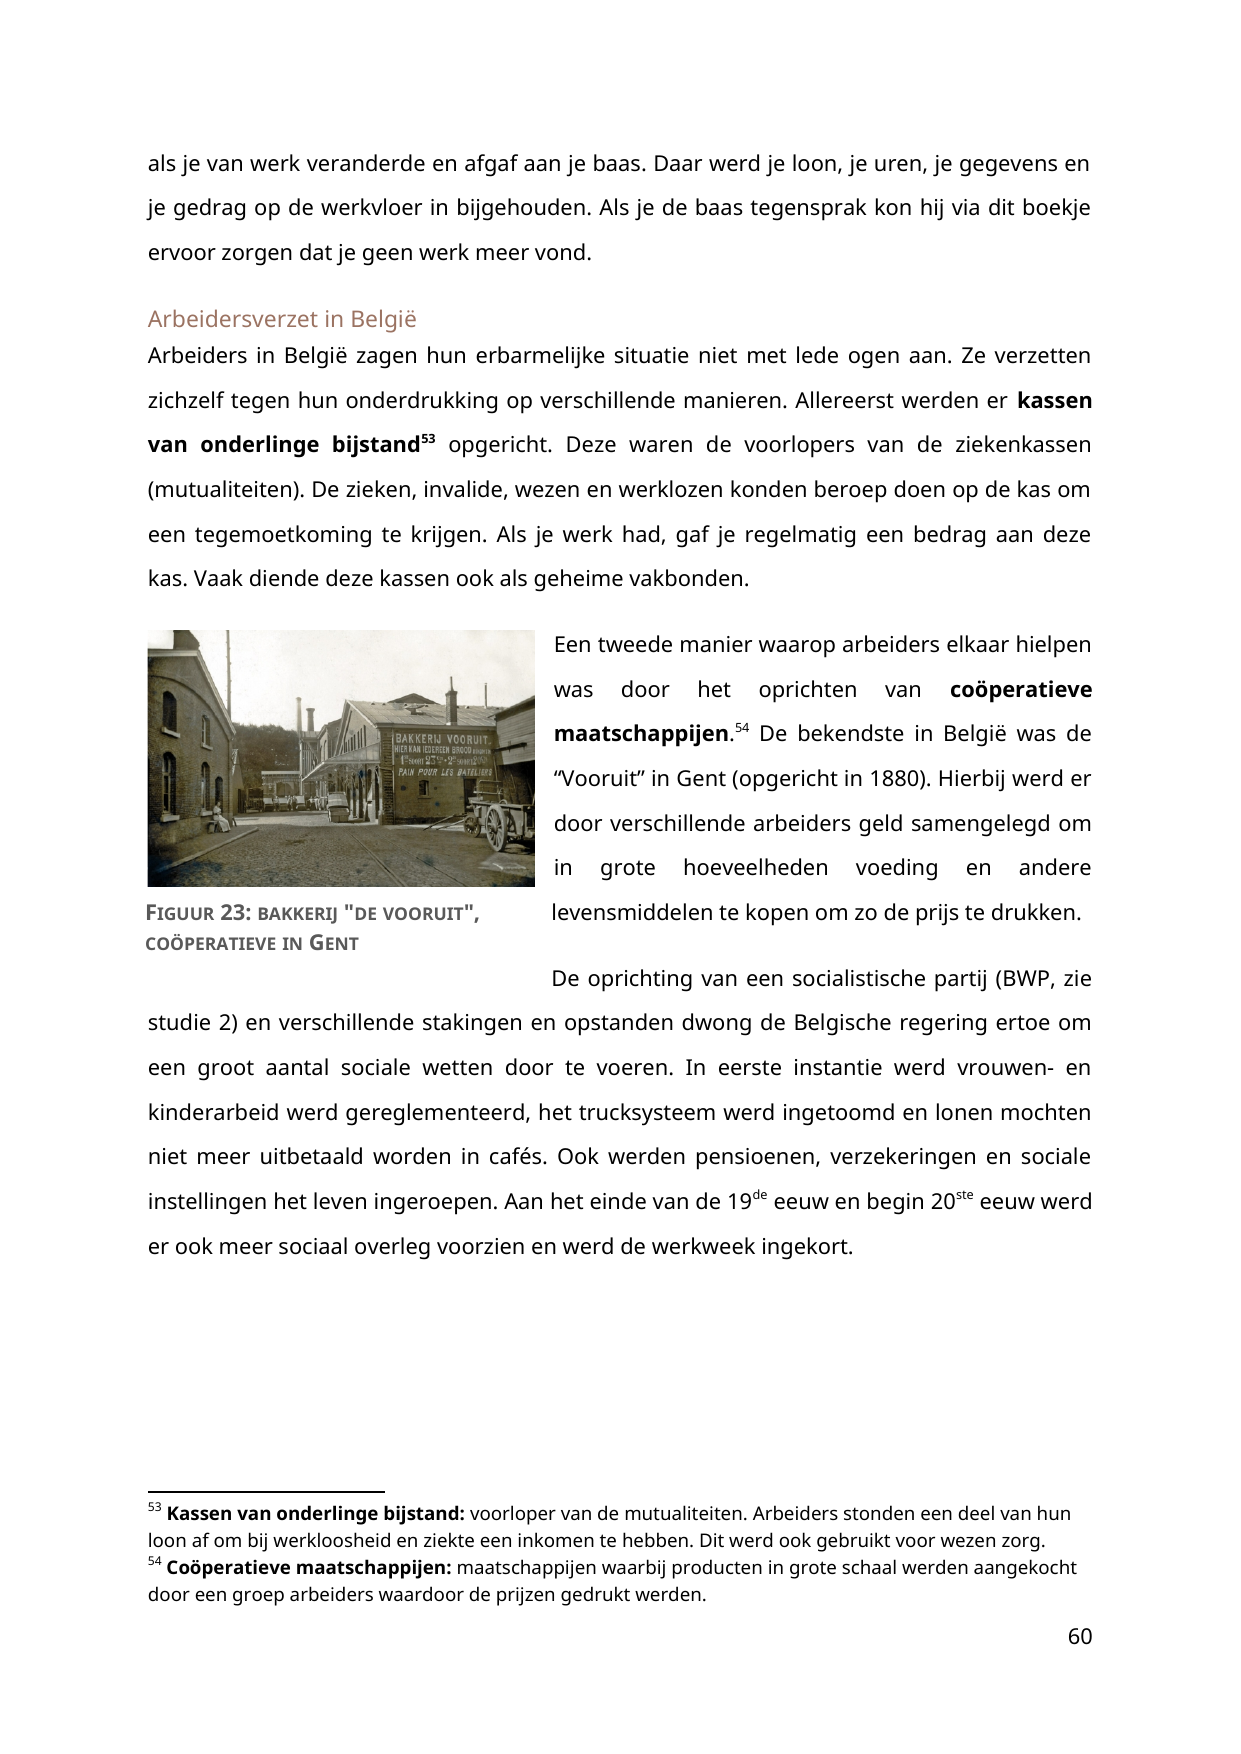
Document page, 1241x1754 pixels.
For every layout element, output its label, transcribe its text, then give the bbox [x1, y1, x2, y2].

text De oprichting van een socialistische partij (BWP, zie studie 2) en verschillende stakingen en opstanden dwong de Belgische regering ertoe om een groot aantal sociale wetten door te voeren. In eerste instantie werd vrouwen- en kinderarbeid werd gereglementeerd, het trucksysteem werd ingetoomd en lonen mochten niet meer uitbetaald worden in cafés. Ook werden pensioenen, verzekeringen en sociale instellingen het leven ingeroepen. Aan het einde van de 19de eeuw en begin 20ste eeuw werd er ook meer sociaal overleg voorzien en werd de werkweek ingekort. [148, 963, 1093, 1261]
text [148, 148, 1093, 267]
text Arbeiders in België zagen hun erbarmelijke situatie niet met lede ogen aan. Ze verzetten zichzelf tegen hun onderdrukking op verschillende manieren. Allereerst werden er kassen van onderlinge bijstand opgericht. Deze waren de voorlopers van de ziekenkassen (mutualiteiten). De zieken, invalide, wezen en werklozen konden beroep doen op de kas om een tegemoetkoming te krijgen. Als je werk had, gaf je regelmatig een bedrag aan deze kas. Vaak diende deze kassen ook als geheime vakbonden. [148, 340, 1093, 593]
text Arbeidersverzet in België [148, 302, 1093, 334]
picture [147, 630, 536, 887]
